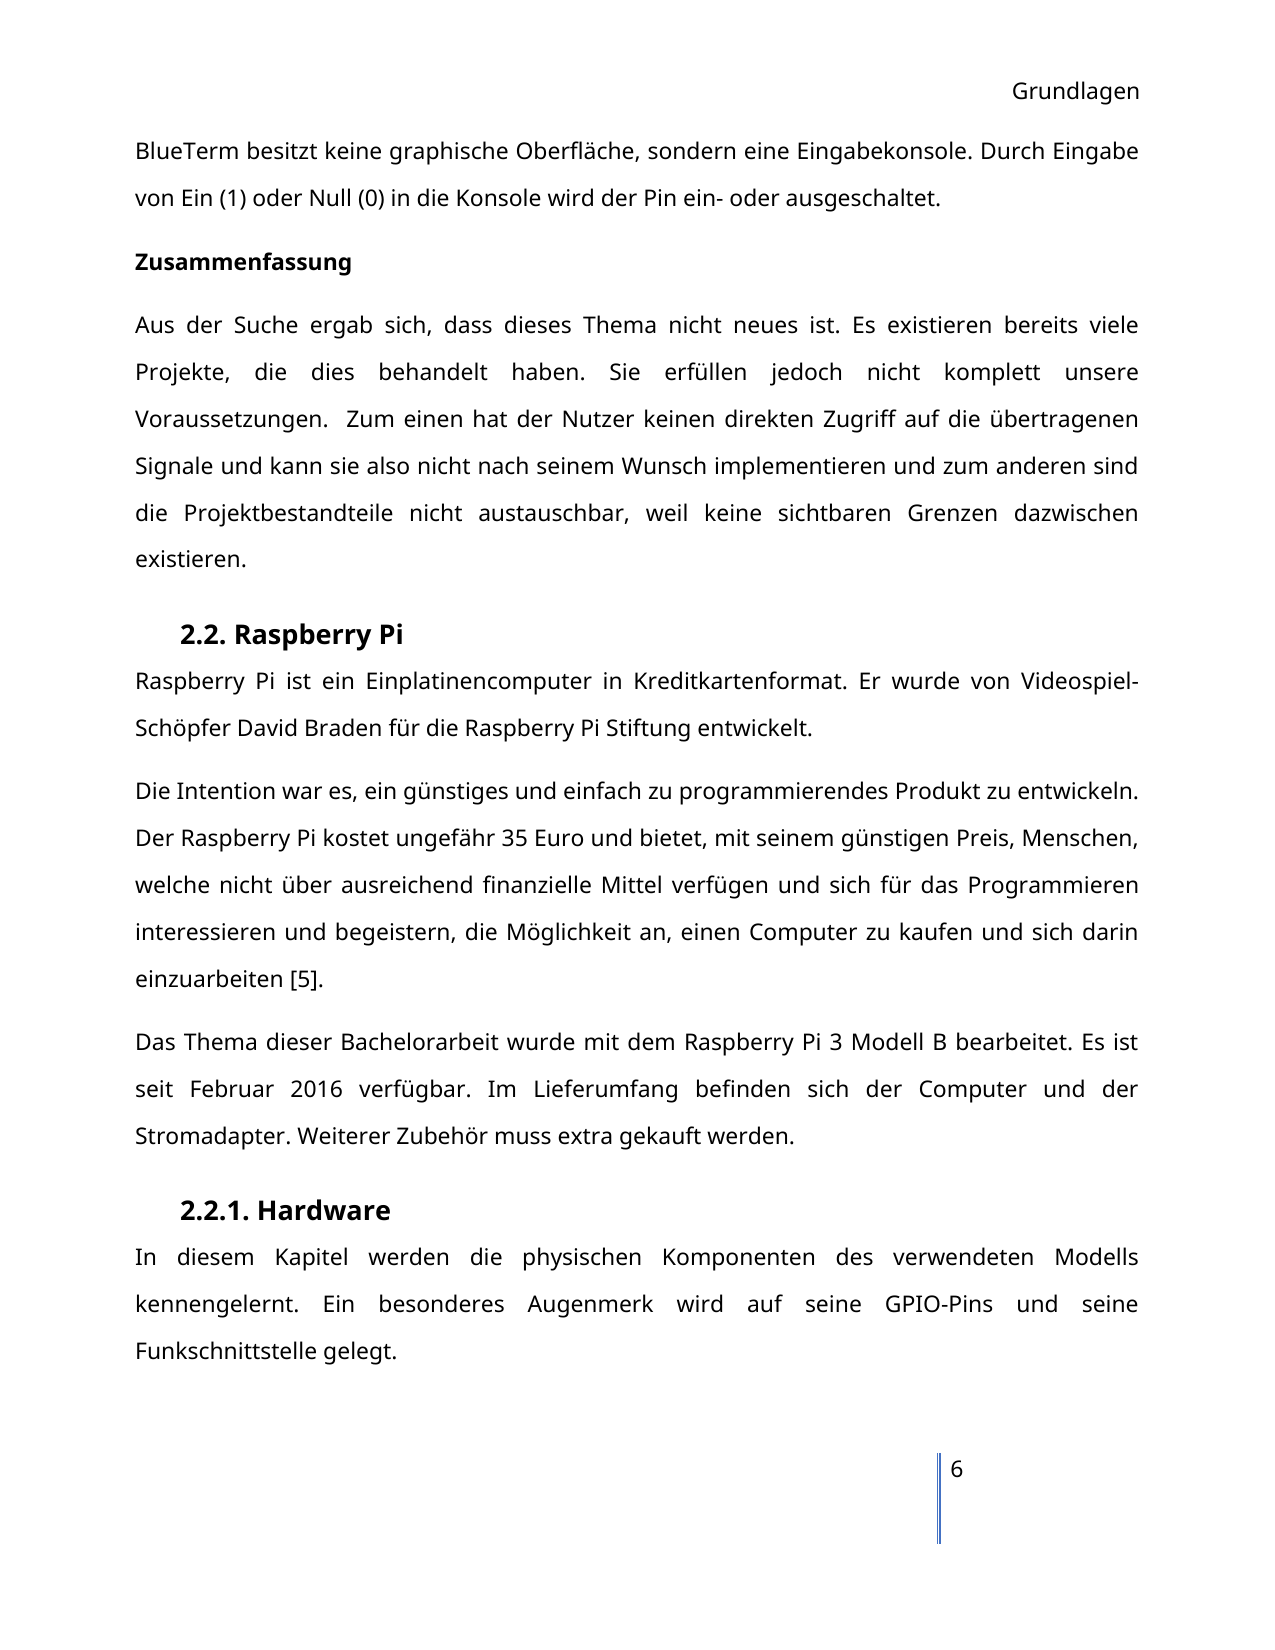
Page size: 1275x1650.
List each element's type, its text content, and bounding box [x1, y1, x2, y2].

text Zusammenfassung [135, 245, 1140, 277]
text Die Intention war es, ein günstiges und einfach zu programmierendes Produkt zu entwickeln. Der Raspberry Pi kostet ungefähr 35 Euro und bietet, mit seinem günstigen Preis, Menschen, welche nicht über ausreichend finanzielle Mittel verfügen und sich für das Programmieren interessieren und begeistern, die Möglichkeit an, einen Computer zu kaufen und sich darin einzuarbeiten . [135, 775, 1140, 994]
text Aus der Suche ergab sich, dass dieses Thema nicht neues ist. Es existieren bereits viele Projekte, die dies behandelt haben. Sie erfüllen jedoch nicht komplett unsere Voraussetzungen. Zum einen hat der Nutzer keinen direkten Zugriff auf die übertragenen Signale und kann sie also nicht nach seinem Wunsch implementieren und zum anderen sind die Projektbestandteile nicht austauschbar, weil keine sichtbaren Grenzen dazwischen existieren. [135, 309, 1140, 574]
text In diesem Kapitel werden die physischen Komponenten des verwendeten Modells kennengelernt. Ein besonderes Augenmerk wird auf seine GPIO-Pins und seine Funkschnittstelle gelegt. [135, 1241, 1140, 1366]
subtitle Hardware [180, 1192, 1140, 1228]
text Das Thema dieser Bachelorarbeit wurde mit dem Raspberry Pi 3 Modell B bearbeitet. Es ist seit Februar 2016 verfügbar. Im Lieferumfang befinden sich der Computer und der Stromadapter. Weiterer Zubehör muss extra gekauft werden. [135, 1026, 1140, 1151]
subtitle Raspberry Pi [180, 615, 1140, 652]
text BlueTerm besitzt keine graphische Oberfläche, sondern eine Eingabekonsole. Durch Eingabe von Ein (1) oder Null (0) in die Konsole wird der Pin ein- oder ausgeschaltet. [135, 135, 1140, 213]
text Raspberry Pi ist ein Einplatinencomputer in Kreditkartenformat. Er wurde von Videospiel-Schöpfer David Braden für die Raspberry Pi Stiftung entwickelt. [135, 664, 1140, 743]
